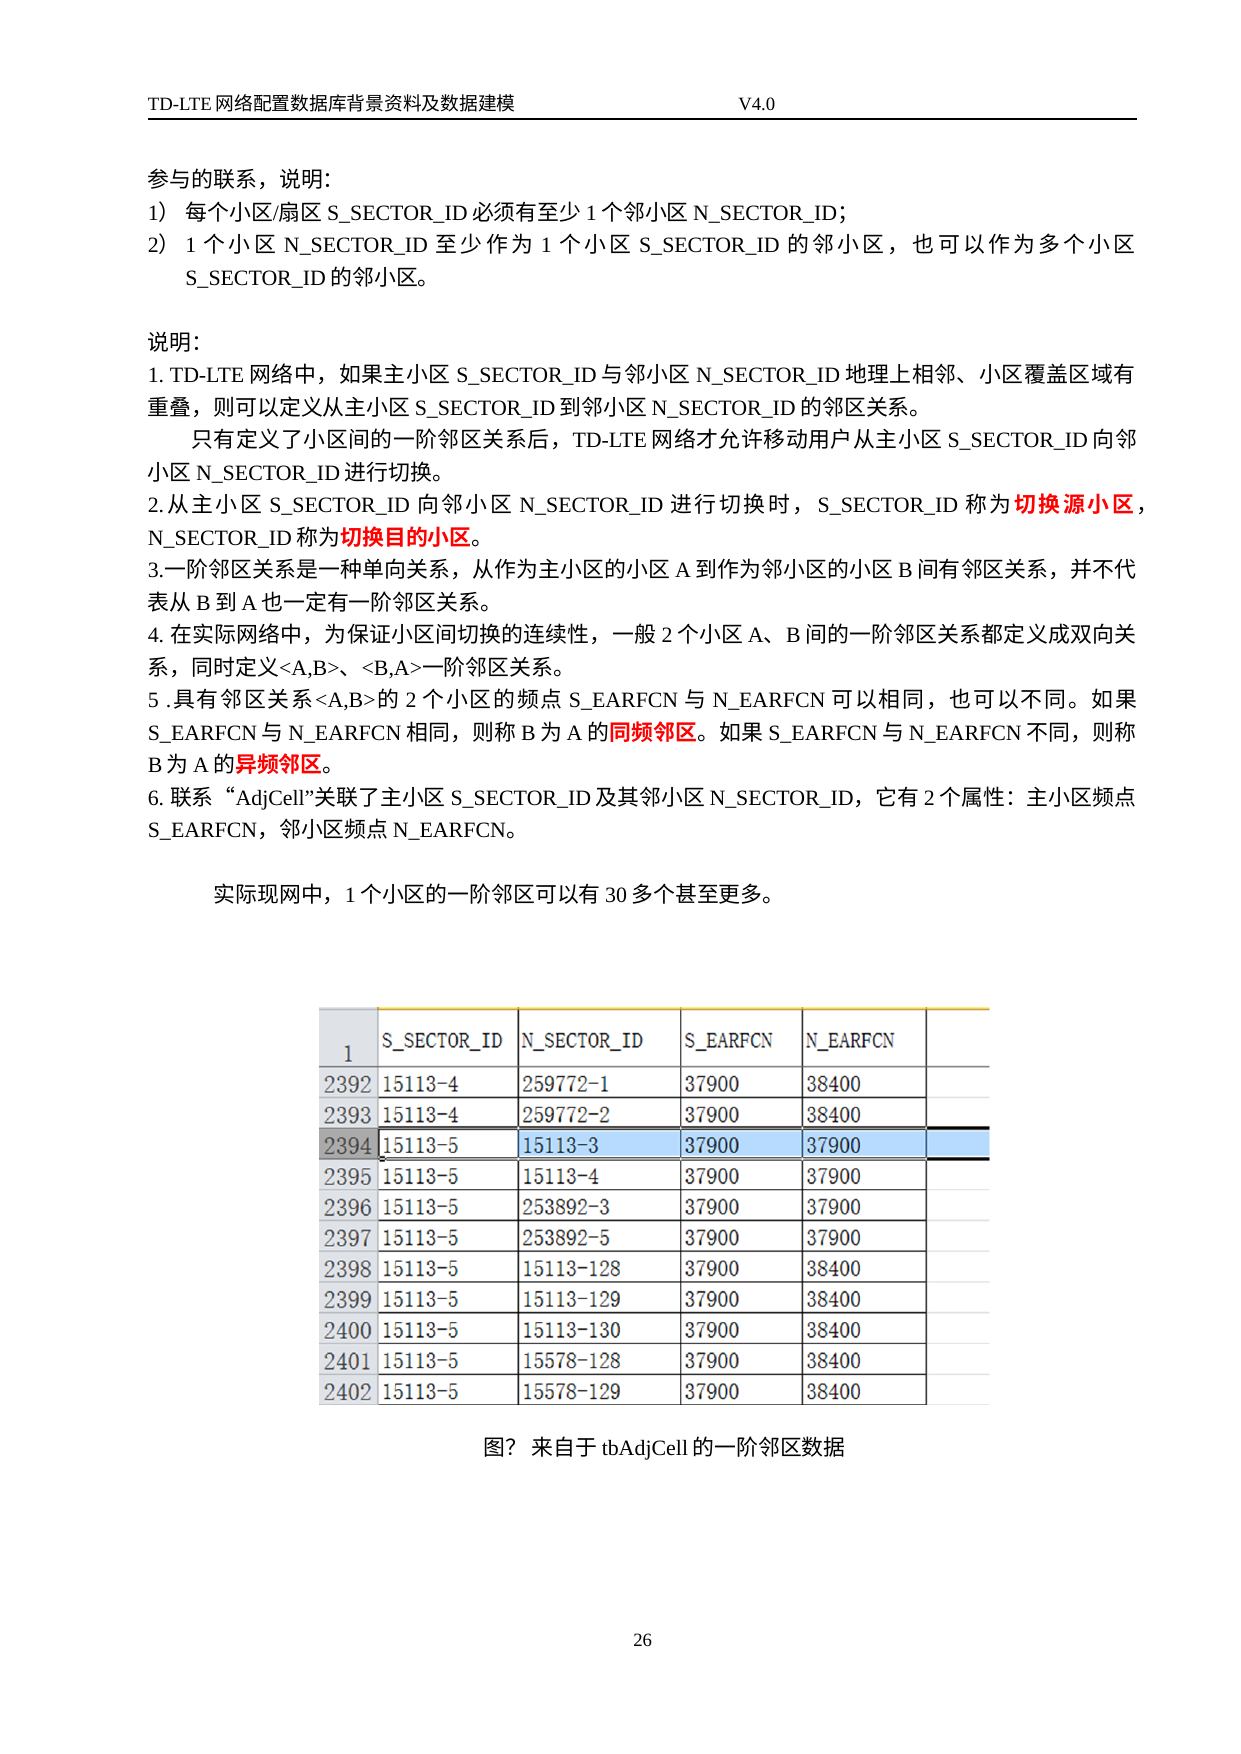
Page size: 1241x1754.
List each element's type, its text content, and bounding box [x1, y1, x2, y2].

text 4. 在实际网络中，为保证小区间切换的连续性，一般2个小区A、B间的一阶邻区关系都定义成双向关系，同时定义<A,B>、<B,A>一阶邻区关系。 [148, 617, 1137, 682]
text 说明： [148, 324, 1137, 357]
list 每个小区/扇区S_SECTOR_ID必须有至少1个邻小区N_SECTOR_ID； [148, 194, 1137, 227]
picture [316, 1007, 1013, 1405]
text 5 .具有邻区关系<A,B>的2个小区的频点S_EARFCN与N_EARFCN可以相同，也可以不同。如果S_EARFCN与N_EARFCN相同，则称B为A的同频邻区。如果S_EARFCN与N_EARFCN不同，则称B为A的异频邻区。 [148, 682, 1137, 779]
text 3.一阶邻区关系是一种单向关系，从作为主小区的小区A到作为邻小区的小区B间有邻区关系，并不代表从B到A也一定有一阶邻区关系。 [148, 552, 1137, 617]
text 只有定义了小区间的一阶邻区关系后，TD-LTE网络才允许移动用户从主小区S_SECTOR_ID向邻小区N_SECTOR_ID进行切换。 [148, 422, 1137, 487]
text 图？ 来自于tbAdjCell的一阶邻区数据 [148, 1429, 1137, 1462]
list 1个小区N_SECTOR_ID至少作为1个小区S_SECTOR_ID的邻小区，也可以作为多个小区S_SECTOR_ID的邻小区。 [148, 227, 1137, 292]
text 6. 联系“AdjCell”关联了主小区S_SECTOR_ID及其邻小区N_SECTOR_ID，它有2个属性：主小区频点S_EARFCN，邻小区频点N_EARFCN。 [148, 779, 1137, 844]
text 实际现网中，1个小区的一阶邻区可以有30多个甚至更多。 [148, 877, 1137, 909]
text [148, 162, 1137, 194]
text 1. TD-LTE网络中，如果主小区S_SECTOR_ID与邻小区N_SECTOR_ID地理上相邻、小区覆盖区域有重叠，则可以定义从主小区S_SECTOR_ID到邻小区N_SECTOR_ID的邻区关系。 [148, 357, 1137, 422]
text 2.从主小区S_SECTOR_ID向邻小区N_SECTOR_ID进行切换时，S_SECTOR_ID称为切换源小区，N_SECTOR_ID称为切换目的小区。 [148, 487, 1137, 552]
